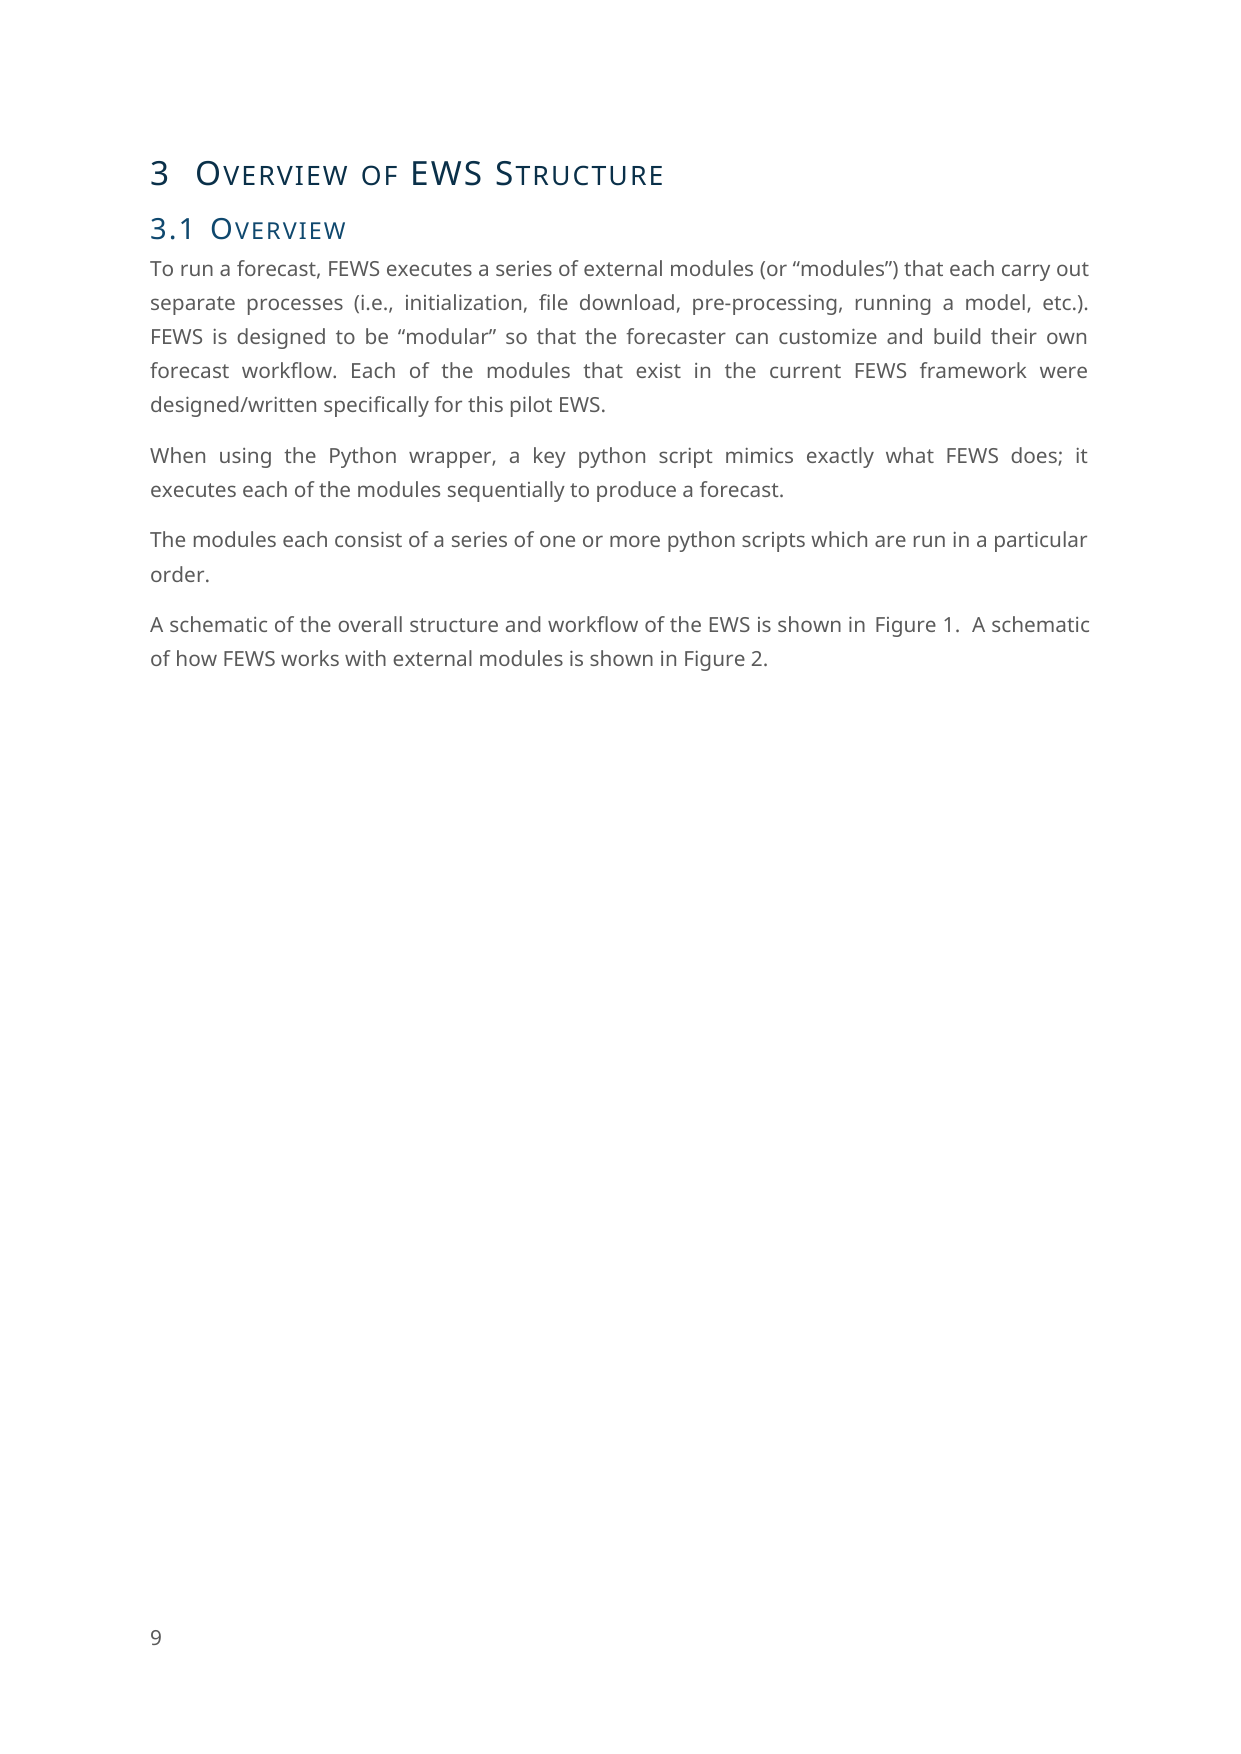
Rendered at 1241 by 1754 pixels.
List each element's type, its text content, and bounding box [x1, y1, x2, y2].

subtitle Overview [150, 208, 1090, 248]
text When using the Python wrapper, a key python script mimics exactly what FEWS does; it executes each of the modules sequentially to produce a forecast. [150, 441, 1090, 503]
text The modules each consist of a series of one or more python scripts which are run in a particular order. [150, 526, 1090, 588]
subtitle Overview of EWS Structure [150, 150, 1090, 195]
text A schematic of the overall structure and workflow of the EWS is shown in Figure 1. A schematic of how FEWS works with external modules is shown in Figure 2. [150, 610, 1090, 673]
text To run a forecast, FEWS executes a series of external modules (or “modules”) that each carry out separate processes (i.e., initialization, file download, pre-processing, running a model, etc.). FEWS is designed to be “modular” so that the forecaster can customize and build their own forecast workflow. Each of the modules that exist in the current FEWS framework were designed/written specifically for this pilot EWS. [150, 254, 1090, 418]
